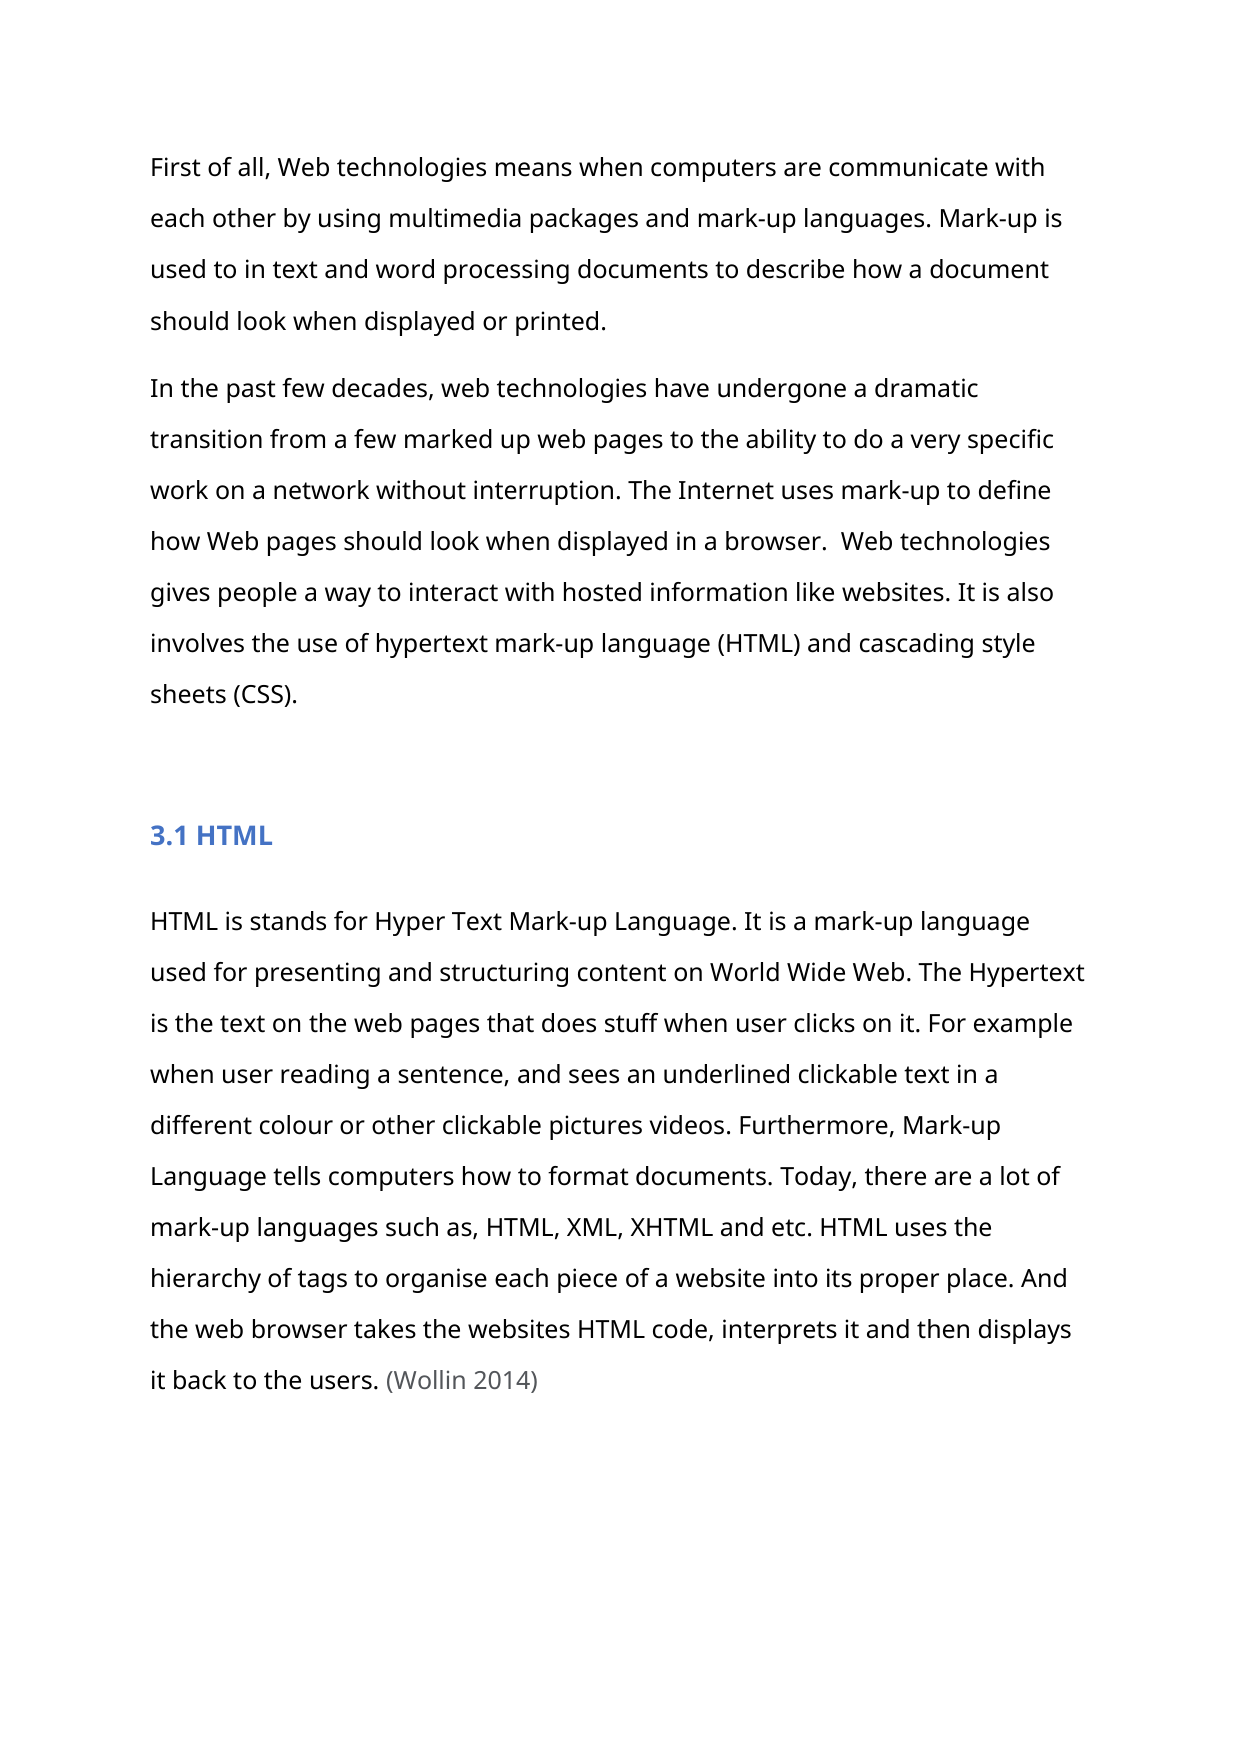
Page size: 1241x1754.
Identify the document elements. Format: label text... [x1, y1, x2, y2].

subtitle 3.1 HTML [150, 817, 1090, 853]
text HTML is stands for Hyper Text Mark-up Language. It is a mark-up language used for presenting and structuring content on World Wide Web. The Hypertext is the text on the web pages that does stuff when user clicks on it. For example when user reading a sentence, and sees an underlined clickable text in a different colour or other clickable pictures videos. Furthermore, Mark-up Language tells computers how to format documents. Today, there are a lot of mark-up languages such as, HTML, XML, XHTML and etc. HTML uses the hierarchy of tags to organise each piece of a website into its proper place. And the web browser takes the websites HTML code, interprets it and then displays it back to the users. (Wollin 2014) [150, 903, 1090, 1397]
text First of all, Web technologies means when computers are communicate with each other by using multimedia packages and mark-up languages. Mark-up is used to in text and word processing documents to describe how a document should look when displayed or printed. [150, 150, 1090, 337]
text In the past few decades, web technologies have undergone a dramatic transition from a few marked up web pages to the ability to do a very specific work on a network without interruption. The Internet uses mark-up to define how Web pages should look when displayed in a browser. Web technologies gives people a way to interact with hosted information like websites. It is also involves the use of hypertext mark-up language (HTML) and cascading style sheets (CSS). [150, 371, 1090, 711]
